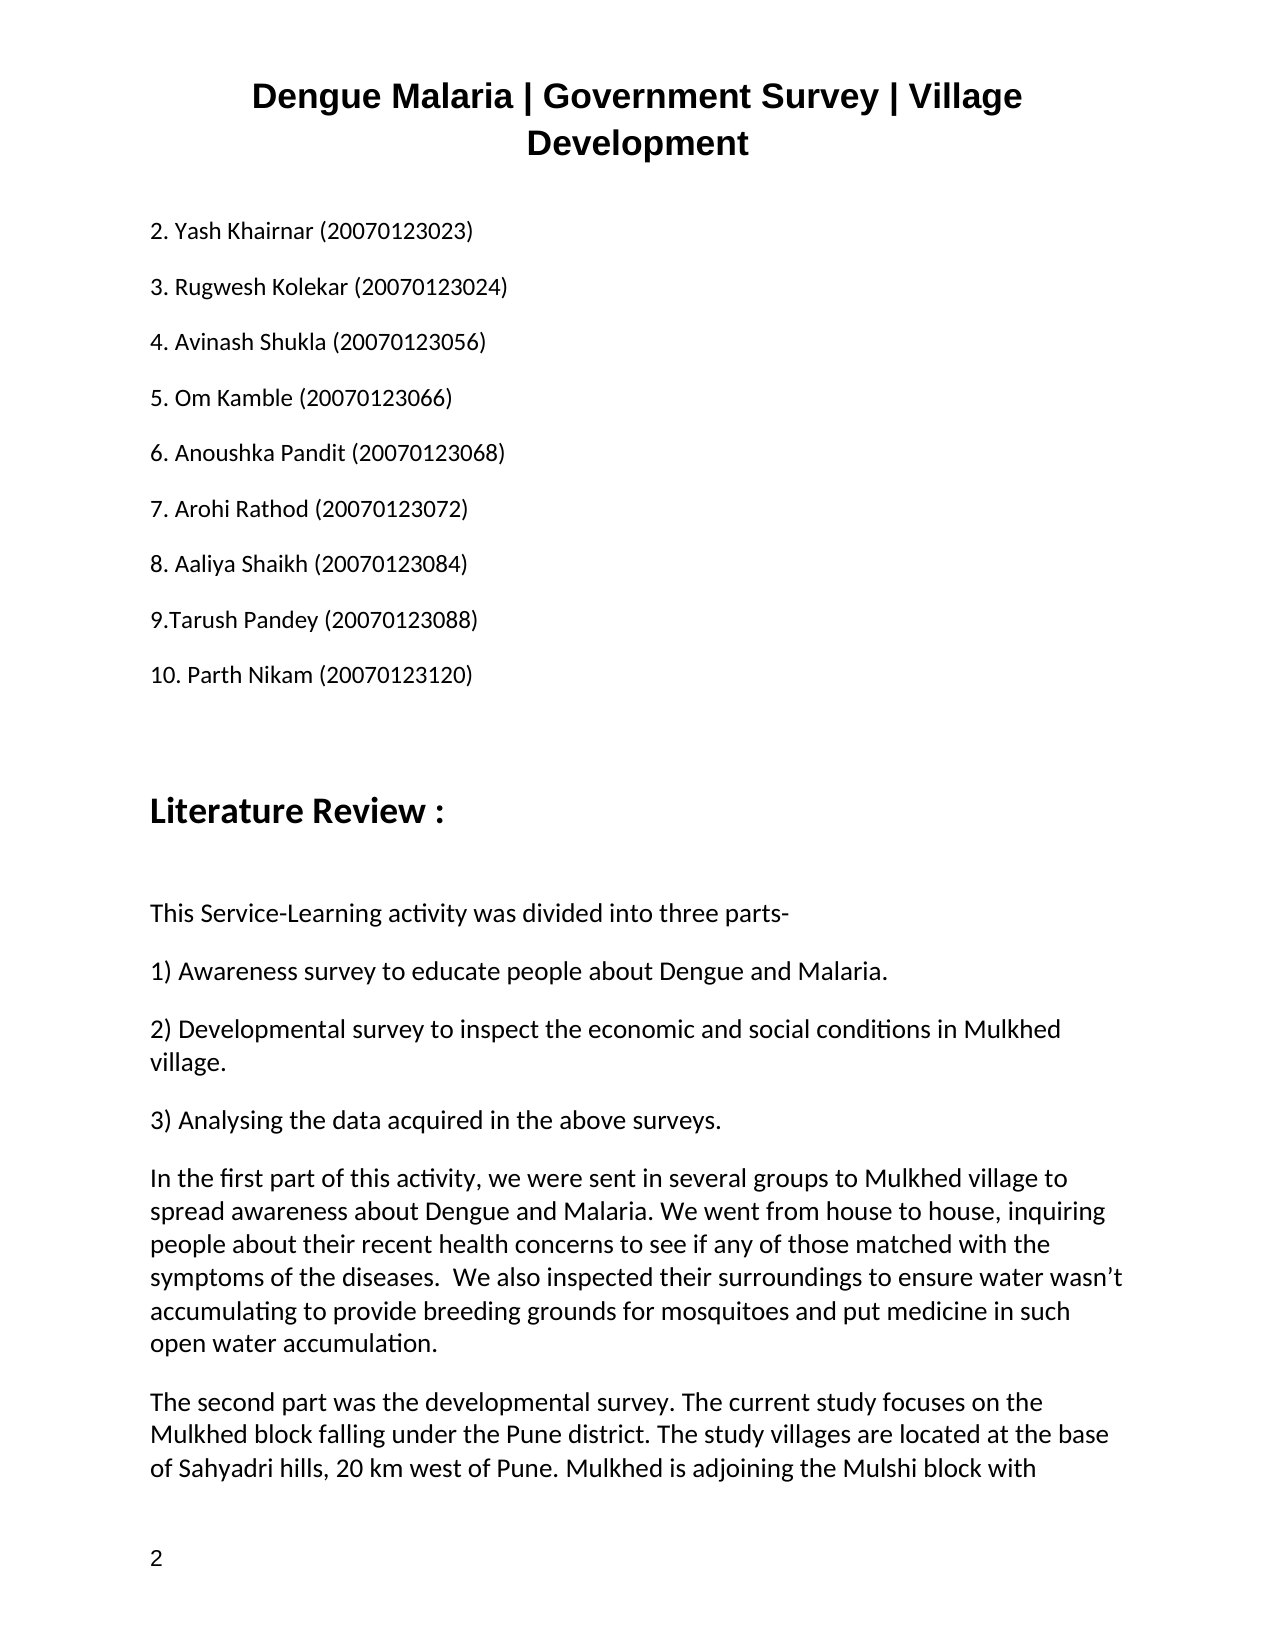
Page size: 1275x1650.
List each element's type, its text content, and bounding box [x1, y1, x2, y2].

text 4. Avinash Shukla (20070123056) [150, 326, 1125, 357]
text 1) Awareness survey to educate people about Dengue and Malaria. [150, 954, 1125, 987]
text This Service-Learning activity was divided into three parts- [150, 896, 1125, 929]
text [150, 1385, 1125, 1484]
text 9.Tarush Pandey (20070123088) [150, 604, 1125, 634]
text 5. Om Kamble (20070123066) [150, 382, 1125, 412]
text 3) Analysing the data acquired in the above surveys. [150, 1103, 1125, 1137]
text 2) Developmental survey to inspect the economic and social conditions in Mulkhed village. [150, 1012, 1125, 1078]
text In the first part of this activity, we were sent in several groups to Mulkhed village to spread awareness about Dengue and Malaria. We went from house to house, inquiring people about their recent health concerns to see if any of those matched with the symptoms of the diseases. We also inspected their surroundings to ensure water wasn’t accumulating to provide breeding grounds for mosquitoes and put medicine in such open water accumulation. [150, 1162, 1125, 1360]
text 7. Arohi Rathod (20070123072) [150, 493, 1125, 523]
text Literature Review : [150, 787, 1125, 832]
text 2. Yash Khairnar (20070123023) [150, 215, 1125, 246]
text 10. Parth Nikam (20070123120) [150, 659, 1125, 690]
text 8. Aaliya Shaikh (20070123084) [150, 548, 1125, 579]
text 3. Rugwesh Kolekar (20070123024) [150, 271, 1125, 301]
text 6. Anoushka Pandit (20070123068) [150, 437, 1125, 468]
